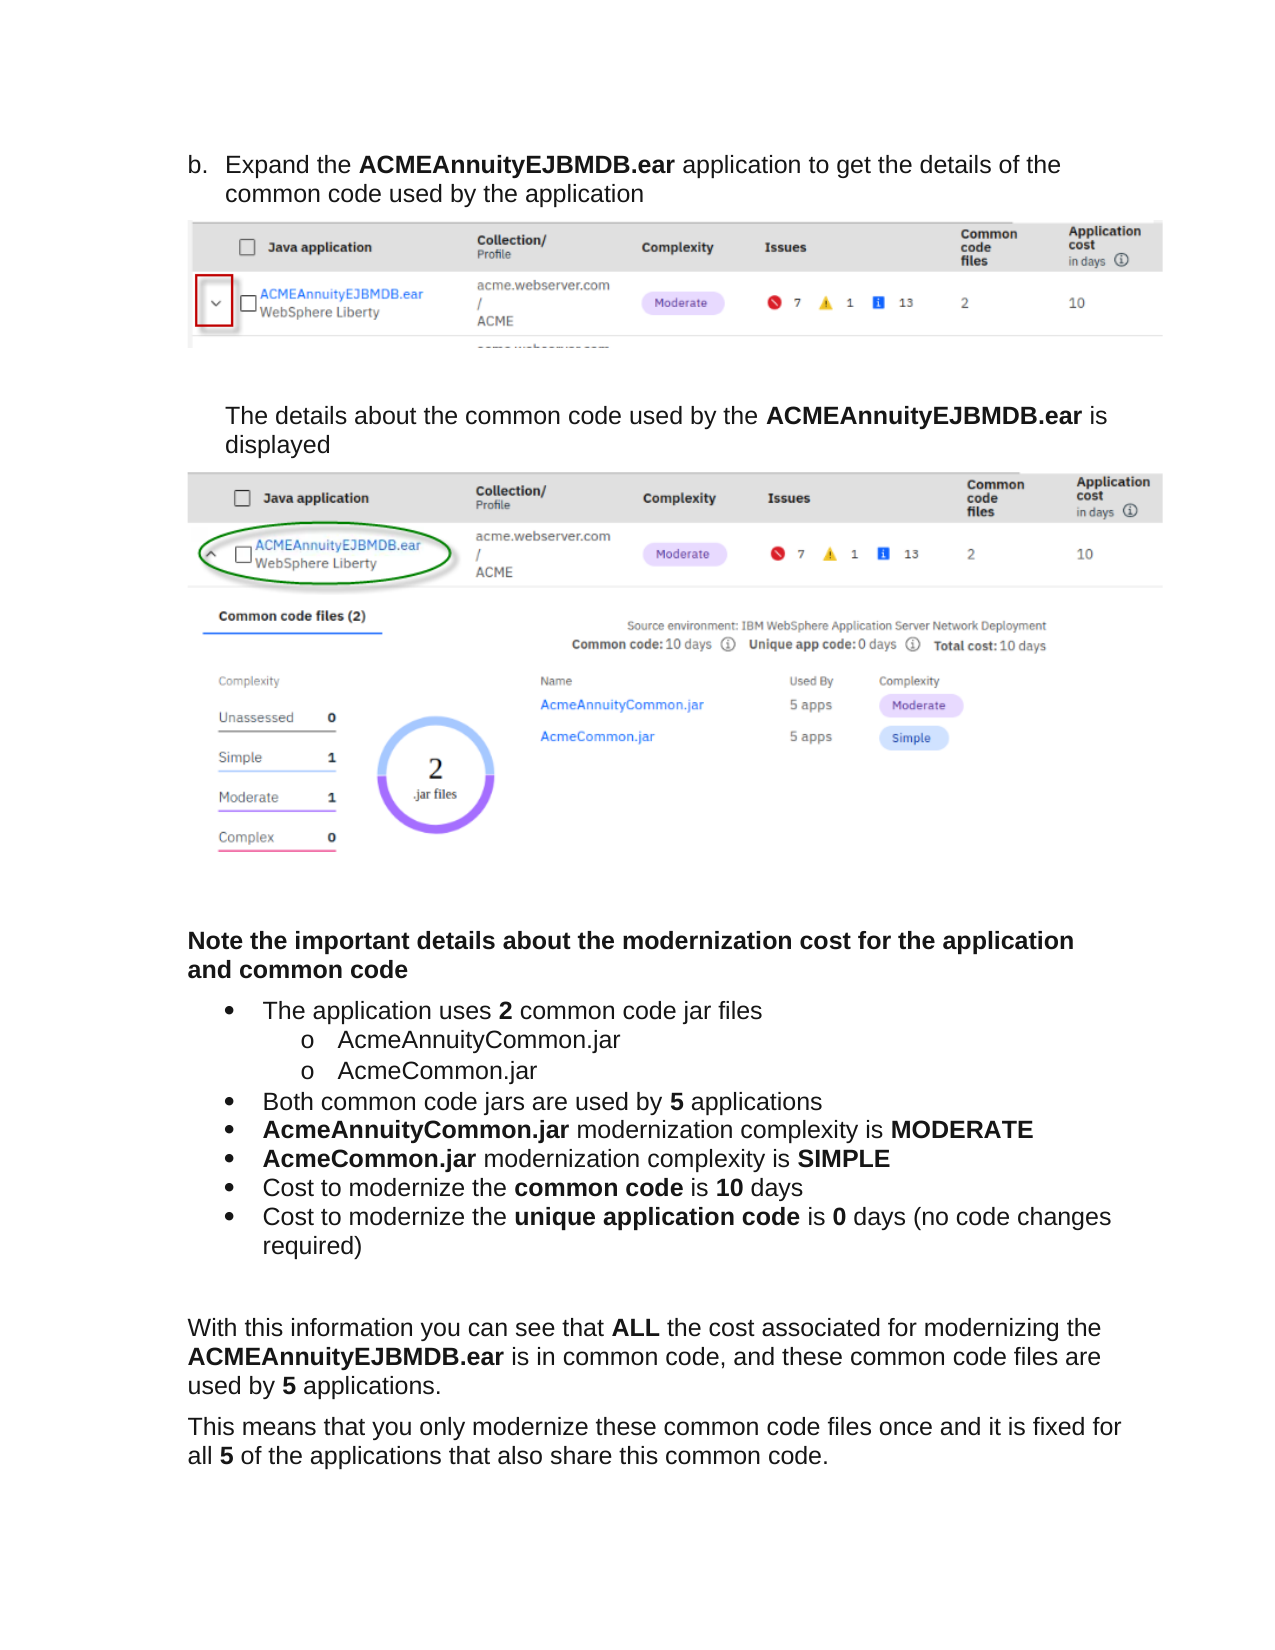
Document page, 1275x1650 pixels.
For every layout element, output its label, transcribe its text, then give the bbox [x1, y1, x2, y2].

text With this information you can see that ALL the cost associated for modernizing the ACMEAnnuityEJBMDB.ear is in common code, and these common code files are used by 5 applications. [187, 1313, 1125, 1399]
picture [187, 220, 1163, 348]
list Both common code jars are used by 5 applications [225, 1087, 1125, 1115]
list Cost to modernize the common code is 10 days [225, 1173, 1125, 1202]
list AcmeAnnuityCommon.jar [300, 1025, 1125, 1056]
list AcmeAnnuityCommon.jar modernization complexity is MODERATE [225, 1115, 1125, 1144]
list AcmeCommon.jar [300, 1056, 1125, 1087]
list Expand the ACMEAnnuityEJBMDB.ear application to get the details of the common code used by the application [187, 150, 1125, 207]
list AcmeCommon.jar modernization complexity is SIMPLE [225, 1144, 1125, 1173]
list The application uses 2 common code jar files [225, 996, 1125, 1025]
text Note the important details about the modernization cost for the application and common code [187, 926, 1125, 983]
text This means that you only modernize these common code files once and it is fixed for all 5 of the applications that also share this common code. [187, 1412, 1125, 1469]
list Cost to modernize the unique application code is 0 days (no code changes required) [225, 1202, 1125, 1259]
text The details about the common code used by the ACMEAnnuityEJBMDB.ear is displayed [150, 401, 1125, 458]
picture [187, 471, 1163, 872]
